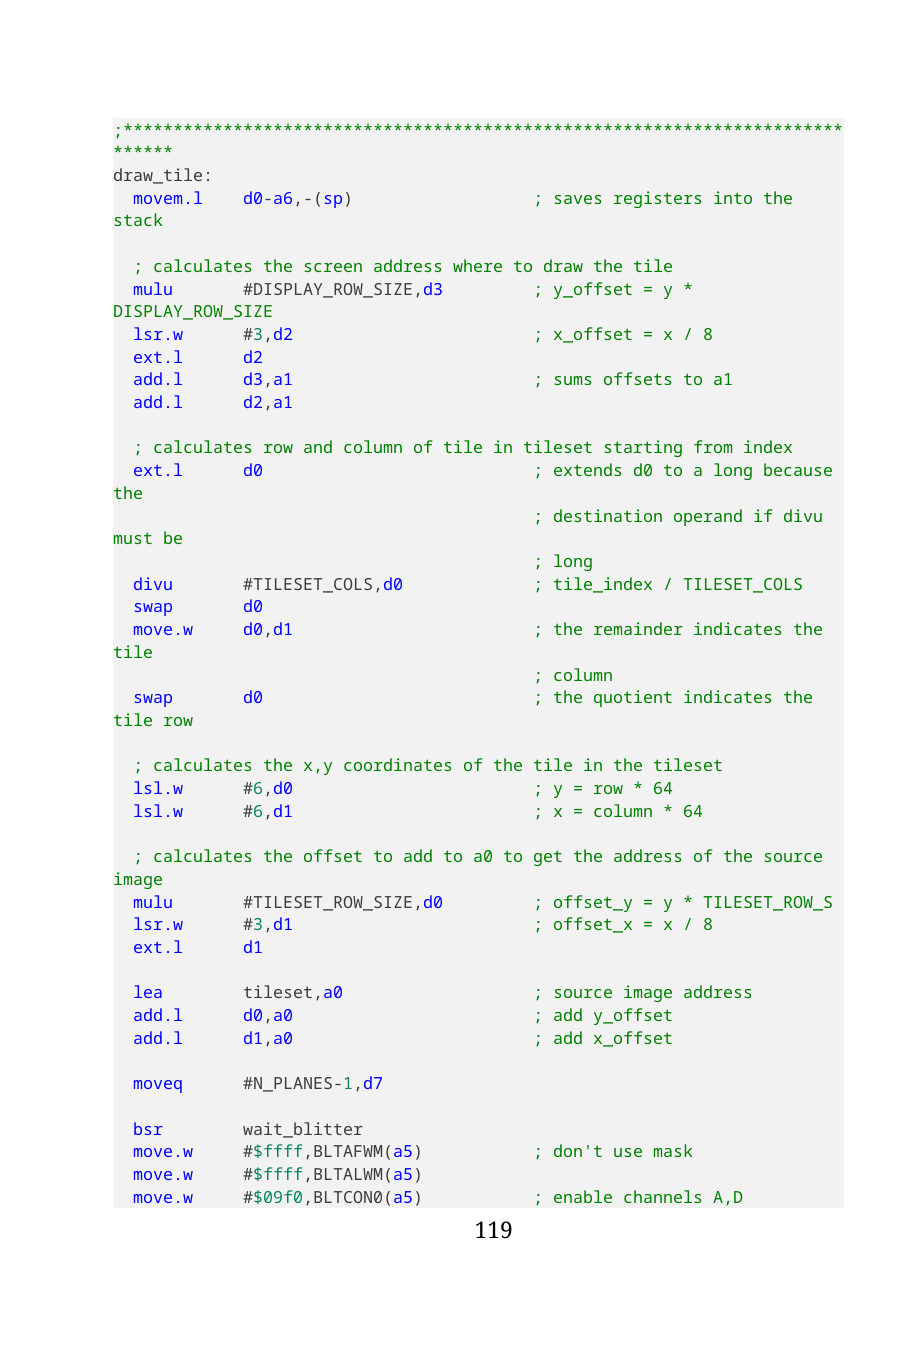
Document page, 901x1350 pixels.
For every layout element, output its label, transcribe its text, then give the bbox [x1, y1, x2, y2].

text mulu #DISPLAY_ROW_SIZE,d3 ; y_offset = y * DISPLAY_ROW_SIZE [113, 277, 844, 322]
text ; destination operand if divu must be [113, 504, 844, 549]
text lsl.w #6,d1 ; x = column * 64 [113, 799, 844, 822]
text add.l d3,a1 ; sums offsets to a1 [113, 368, 844, 391]
text add.l d1,a0 ; add x_offset [113, 1026, 844, 1049]
text ; column [113, 663, 844, 686]
text swap d0 ; the quotient indicates the tile row [113, 686, 844, 731]
text add.l d0,a0 ; add y_offset [113, 1004, 844, 1026]
text moveq #N_PLANES-1,d7 [113, 1072, 844, 1094]
text ; calculates the x,y coordinates of the tile in the tileset [113, 754, 844, 777]
text move.w #$ffff,BLTAFWM(a5) ; don't use mask [113, 1140, 844, 1163]
text movem.l d0-a6,-(sp) ; saves registers into the stack [113, 186, 844, 232]
text bsr wait_blitter [113, 1117, 844, 1140]
text lsr.w #3,d1 ; offset_x = x / 8 [113, 913, 844, 936]
text ext.l d1 [113, 936, 844, 958]
text lea tileset,a0 ; source image address [113, 981, 844, 1004]
text divu #TILESET_COLS,d0 ; tile_index / TILESET_COLS [113, 572, 844, 595]
text ;****************************************************************************** [113, 118, 844, 163]
text swap d0 [113, 595, 844, 618]
text move.w #$09f0,BLTCON0(a5) ; enable channels A,D [113, 1185, 844, 1208]
text ; long [113, 549, 844, 572]
text move.w d0,d1 ; the remainder indicates the tile [113, 618, 844, 663]
text ; calculates the screen address where to draw the tile [113, 254, 844, 277]
text lsr.w #3,d2 ; x_offset = x / 8 [113, 322, 844, 345]
text ; calculates row and column of tile in tileset starting from index [113, 436, 844, 459]
text mulu #TILESET_ROW_SIZE,d0 ; offset_y = y * TILESET_ROW_S [113, 890, 844, 913]
text draw_tile: [113, 163, 844, 186]
text ; calculates the offset to add to a0 to get the address of the source image [113, 845, 844, 890]
text lsl.w #6,d0 ; y = row * 64 [113, 777, 844, 799]
text add.l d2,a1 [113, 391, 844, 413]
text move.w #$ffff,BLTALWM(a5) [113, 1163, 844, 1185]
text ext.l d2 [113, 345, 844, 368]
text ext.l d0 ; extends d0 to a long because the [113, 459, 844, 504]
